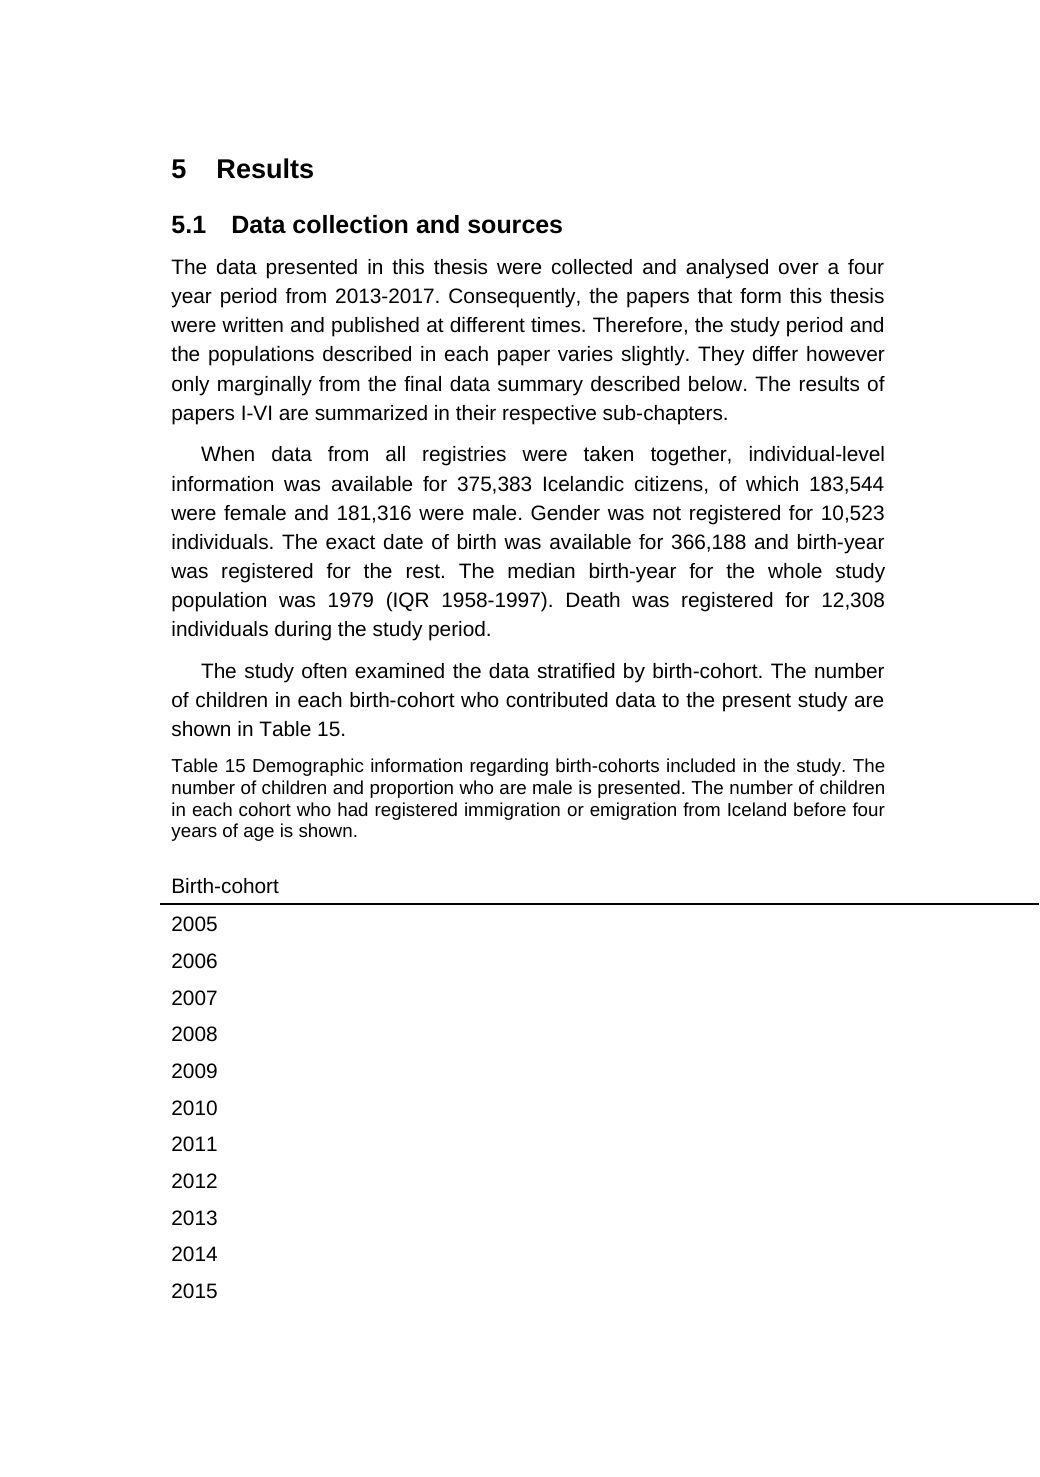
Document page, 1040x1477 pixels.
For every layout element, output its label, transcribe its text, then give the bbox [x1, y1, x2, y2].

text When data from all registries were taken together, individual-level information was available for 375,383 Icelandic citizens, of which 183,544 were female and 181,316 were male. Gender was not registered for 10,523 individuals. The exact date of birth was available for 366,188 and birth-year was registered for the rest. The median birth-year for the whole study population was 1979 (IQR 1958-1997). Death was registered for 12,308 individuals during the study period. [171, 438, 886, 643]
table_cell 2005 [160, 905, 1039, 941]
subtitle Results [171, 153, 886, 185]
text The study often examined the data stratified by birth-cohort. The number of children in each birth-cohort who contributed data to the present study are shown in Table 15. [171, 655, 886, 743]
table_cell 2012 [160, 1161, 1039, 1198]
table_cell 2008 [160, 1015, 1039, 1051]
text The data presented in this thesis were collected and analysed over a four year period from 2013-2017. Consequently, the papers that form this thesis were written and published at different times. Therefore, the study period and the populations described in each paper varies slightly. They differ however only marginally from the final data summary described below. The results of papers I-VI are summarized in their respective sub-chapters. [171, 251, 886, 426]
subtitle Data collection and sources [171, 210, 886, 238]
table_cell 2009 [160, 1051, 1039, 1088]
text Table 15 Demographic information regarding birth-cohorts included in the study. The number of children and proportion who are male is presented. The number of children in each cohort who had registered immigration or emigration from Iceland before four years of age is shown. [171, 755, 886, 841]
table_cell 2010 [160, 1088, 1039, 1125]
table_cell 2011 [160, 1125, 1039, 1161]
table_cell 2014 [160, 1235, 1039, 1271]
table_cell 2013 [160, 1198, 1039, 1235]
table_cell 2007 [160, 978, 1039, 1015]
table_header Birth-cohort [160, 866, 1039, 903]
table_cell 2015 [160, 1271, 1039, 1308]
table_cell 2006 [160, 941, 1039, 978]
